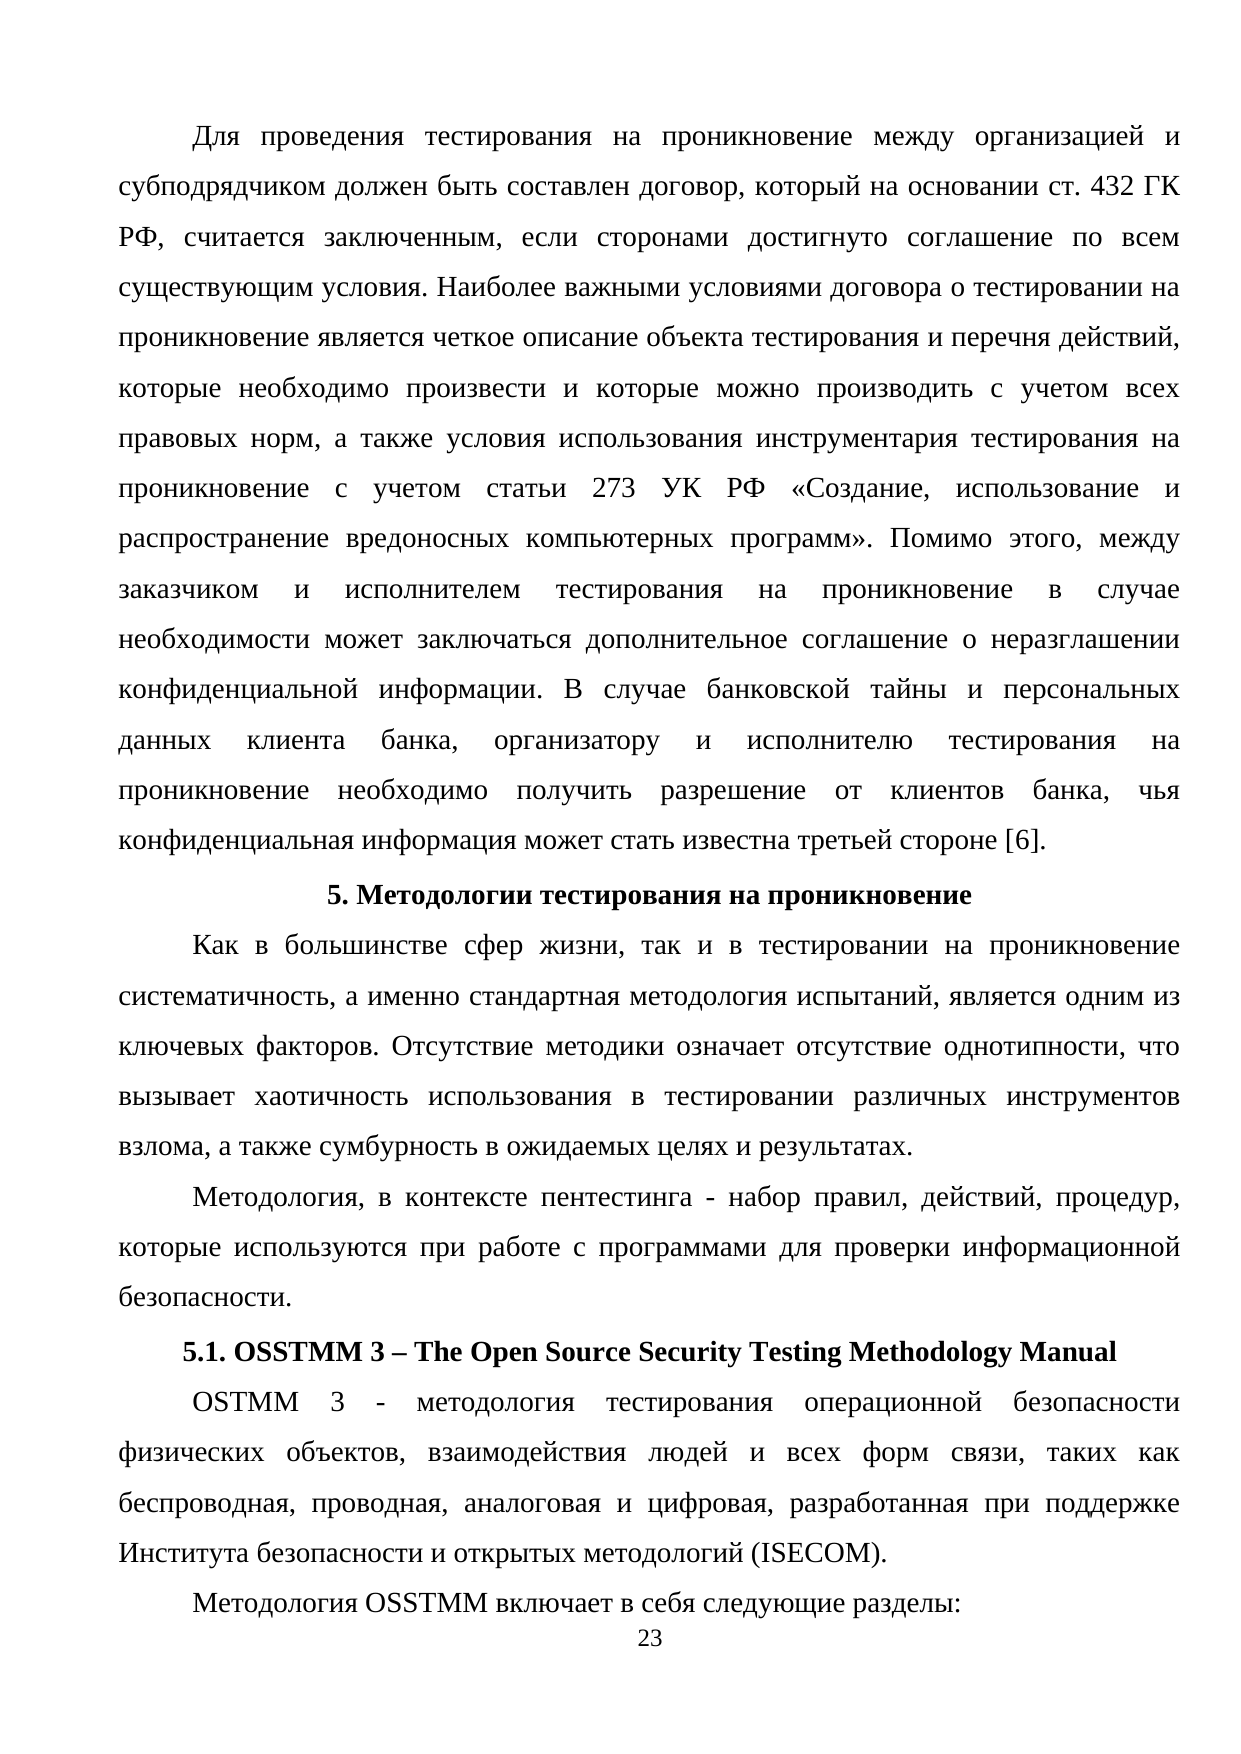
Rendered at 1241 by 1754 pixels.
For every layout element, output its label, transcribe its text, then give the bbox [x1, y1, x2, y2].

subtitle 5.1. OSSTMM 3 – The Open Source Security Testing Methodology Manual [118, 1334, 1181, 1367]
text OSTMM 3 - методология тестирования операционной безопасности физических объектов, взаимодействия людей и всех форм связи, таких как беспроводная, проводная, аналоговая и цифровая, разработанная при поддержке Института безопасности и открытых методологий (ISECOM). [118, 1384, 1181, 1569]
text Как в большинстве сфер жизни, так и в тестировании на проникновение систематичность, а именно стандартная методология испытаний, является одним из ключевых факторов. Отсутствие методики означает отсутствие однотипности, что вызывает хаотичность использования в тестировании различных инструментов взлома, а также сумбурность в ожидаемых целях и результатах. [118, 927, 1181, 1162]
text Методология, в контексте пентестинга - набор правил, действий, процедур, которые используются при работе с программами для проверки информационной безопасности. [118, 1179, 1181, 1313]
text Методология OSSTMM включает в себя следующие разделы: [118, 1586, 1181, 1619]
text Для проведения тестирования на проникновение между организацией и субподрядчиком должен быть составлен договор, который на основании ст. 432 ГК РФ, считается заключенным, если сторонами достигнуто соглашение по всем существующим условия. Наиболее важными условиями договора о тестировании на проникновение является четкое описание объекта тестирования и перечня действий, которые необходимо произвести и которые можно производить с учетом всех правовых норм, а также условия использования инструментария тестирования на проникновение с учетом статьи 273 УК РФ «Создание, использование и распространение вредоносных компьютерных программ». Помимо этого, между заказчиком и исполнителем тестирования на проникновение в случае необходимости может заключаться дополнительное соглашение о неразглашении конфиденциальной информации. В случае банковской тайны и персональных данных клиента банка, организатору и исполнителю тестирования на проникновение необходимо получить разрешение от клиентов банка, чья конфиденциальная информация может стать известна третьей стороне [6]. [118, 118, 1181, 856]
subtitle 5. Методологии тестирования на проникновение [118, 877, 1181, 911]
